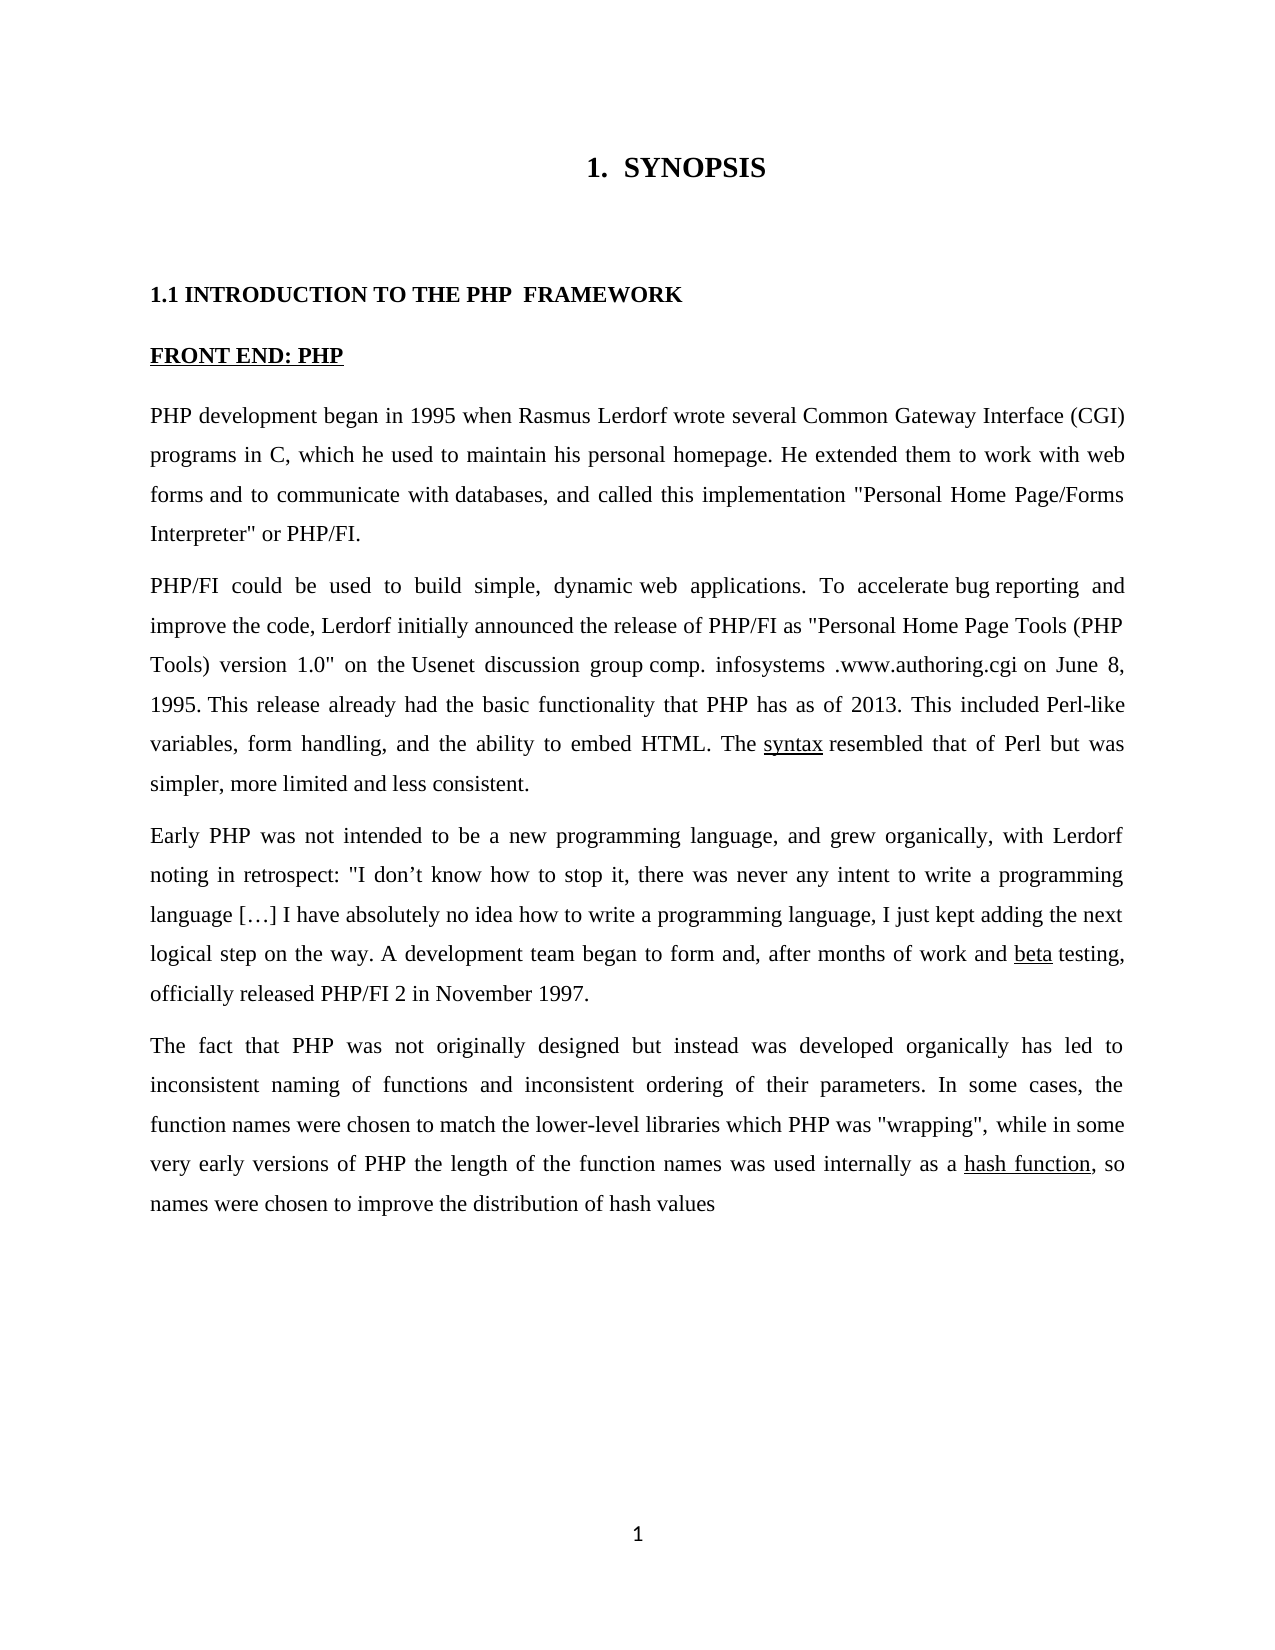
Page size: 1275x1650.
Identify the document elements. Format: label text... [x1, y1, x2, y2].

text PHP development began in 1995 when Rasmus Lerdorf wrote several Common Gateway Interface (CGI) programs in C, which he used to maintain his personal homepage. He extended them to work with web forms and to communicate with databases, and called this implementation "Personal Home Page/Forms Interpreter" or PHP/FI. [150, 402, 1125, 547]
text PHP/FI could be used to build simple, dynamic web applications. To accelerate bug reporting and improve the code, Lerdorf initially announced the release of PHP/FI as "Personal Home Page Tools (PHP Tools) version 1.0" on the Usenet discussion group comp. infosystems .www.authoring.cgi on June 8, 1995. This release already had the basic functionality that PHP has as of 2013. This included Perl-like variables, form handling, and the ability to embed HTML. The syntax resembled that of Perl but was simpler, more limited and less consistent. [150, 572, 1125, 796]
text Early PHP was not intended to be a new programming language, and grew organically, with Lerdorf noting in retrospect: "I don’t know how to stop it, there was never any intent to write a programming language […] I have absolutely no idea how to write a programming language, I just kept adding the next logical step on the way. A development team began to form and, after months of work and beta testing, officially released PHP/FI 2 in November 1997. [150, 822, 1125, 1006]
text FRONT END: PHP [150, 342, 1125, 368]
list SYNOPSIS [586, 150, 1125, 183]
text The fact that PHP was not originally designed but instead was developed organically has led to inconsistent naming of functions and inconsistent ordering of their parameters. In some cases, the function names were chosen to match the lower-level libraries which PHP was "wrapping", while in some very early versions of PHP the length of the function names was used internally as a hash function, so names were chosen to improve the distribution of hash values [150, 1032, 1125, 1216]
text 1.1 INTRODUCTION TO THE PHP FRAMEWORK [150, 281, 1125, 308]
